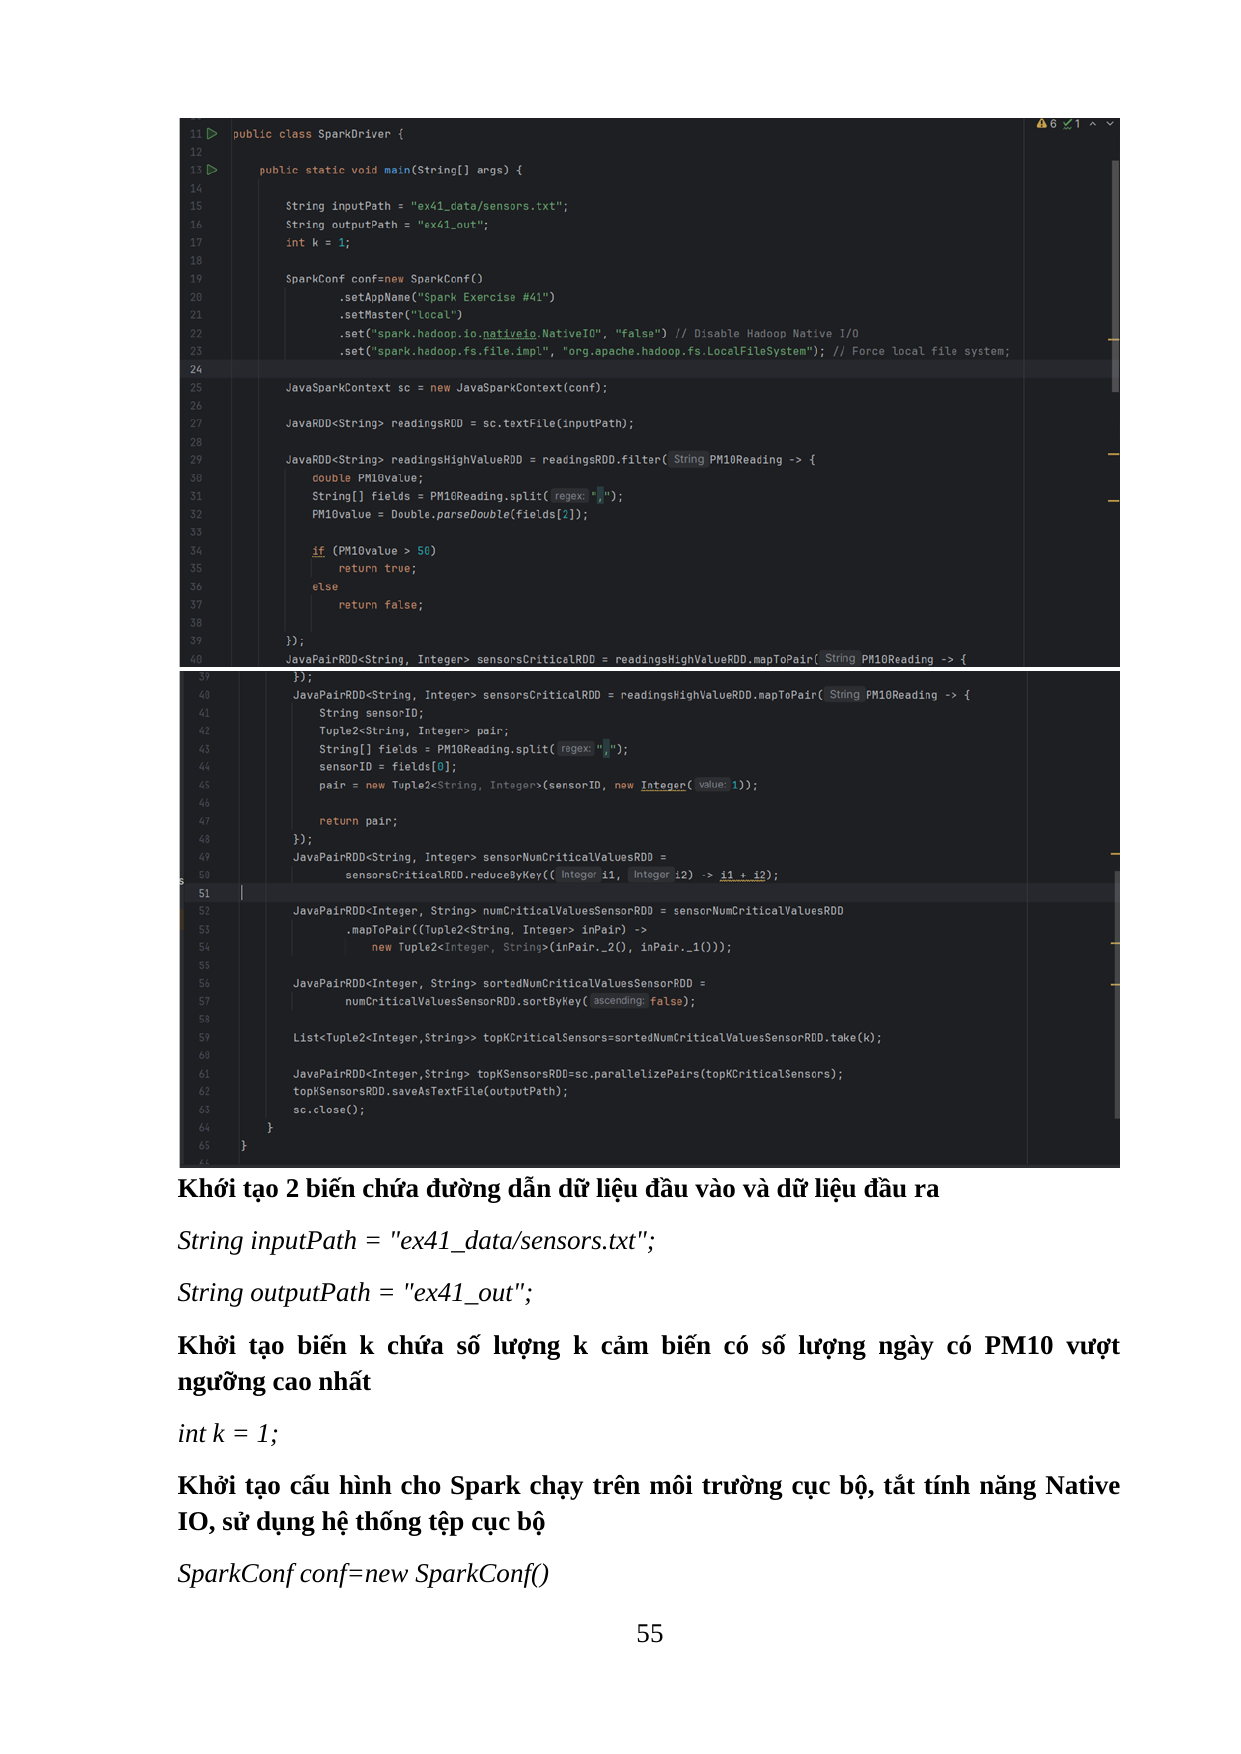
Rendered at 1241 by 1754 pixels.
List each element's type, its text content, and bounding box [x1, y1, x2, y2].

text SparkConf conf=new SparkConf() [177, 1558, 1122, 1589]
text Khởi tạo biến k chứa số lượng k cảm biến có số lượng ngày có PM10 vượt ngưỡng cao nhất [177, 1329, 1122, 1396]
text String outputPath = "ex41_out"; [177, 1277, 1122, 1308]
text Khởi tạo cấu hình cho Spark chạy trên môi trường cục bộ, tắt tính năng Native IO, sử dụng hệ thống tệp cục bộ [177, 1469, 1122, 1536]
picture [179, 671, 1120, 1168]
picture [179, 118, 1120, 667]
list Khới tạo 2 biến chứa đường dẫn dữ liệu đầu vào và dữ liệu đầu ra [177, 1172, 1122, 1203]
text String inputPath = "ex41_data/sensors.txt"; [177, 1224, 1122, 1255]
text int k = 1; [177, 1417, 1122, 1448]
